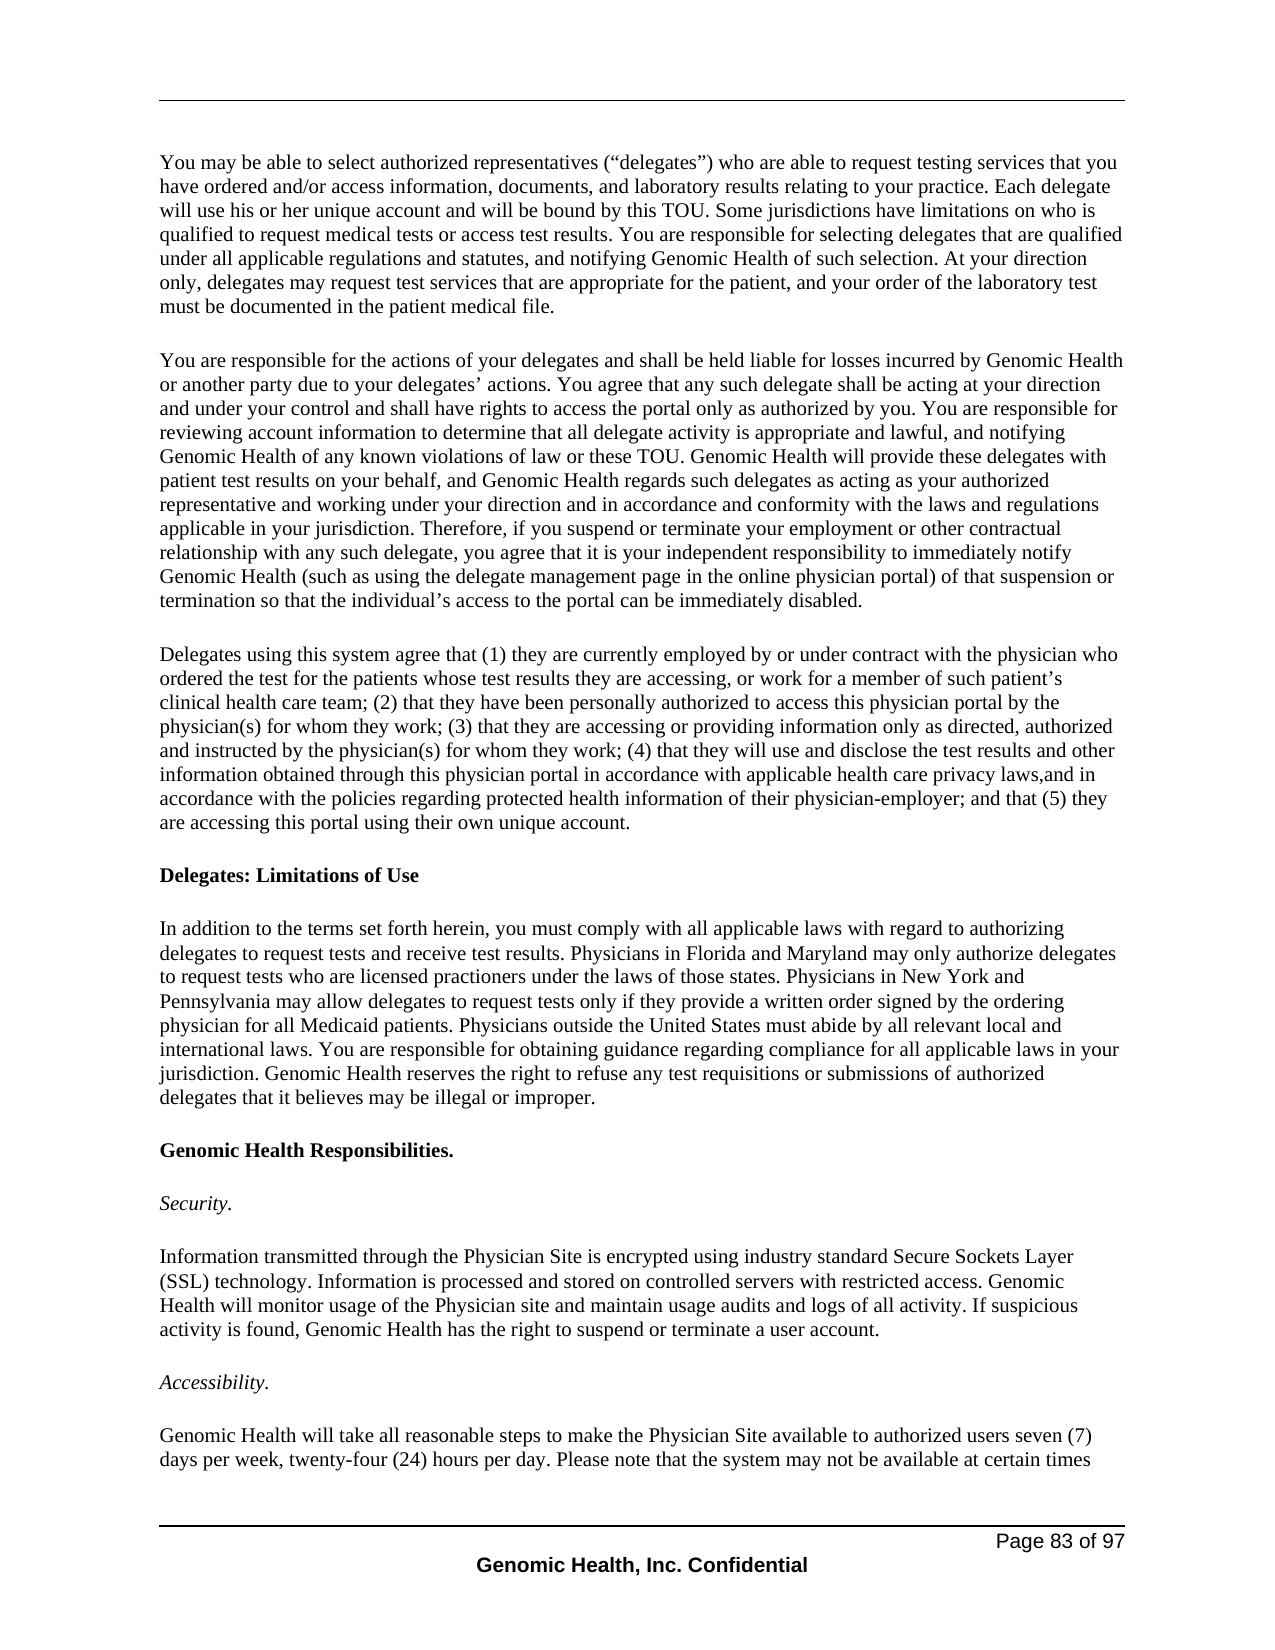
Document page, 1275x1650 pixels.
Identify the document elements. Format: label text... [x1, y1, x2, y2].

text Delegates: Limitations of Use [159, 863, 1125, 887]
text Genomic Health Responsibilities. [159, 1138, 1125, 1162]
text Information transmitted through the Physician Site is encrypted using industry standard Secure Sockets Layer (SSL) technology. Information is processed and stored on controlled servers with restricted access. Genomic Health will monitor usage of the Physician site and maintain usage audits and logs of all activity. If suspicious activity is found, Genomic Health has the right to suspend or terminate a user account. [159, 1244, 1125, 1341]
text You are responsible for the actions of your delegates and shall be held liable for losses incurred by Genomic Health or another party due to your delegates’ actions. You agree that any such delegate shall be acting at your direction and under your control and shall have rights to access the portal only as authorized by you. You are responsible for reviewing account information to determine that all delegate activity is appropriate and lawful, and notifying Genomic Health of any known violations of law or these TOU. Genomic Health will provide these delegates with patient test results on your behalf, and Genomic Health regards such delegates as acting as your authorized representative and working under your direction and in accordance and conformity with the laws and regulations applicable in your jurisdiction. Therefore, if you suspend or terminate your employment or other contractual relationship with any such delegate, you agree that it is your independent responsibility to immediately notify Genomic Health (such as using the delegate management page in the online physician portal) of that suspension or termination so that the individual’s access to the portal can be immediately disabled. [159, 348, 1125, 612]
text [159, 1423, 1125, 1471]
text In addition to the terms set forth herein, you must comply with all applicable laws with regard to authorizing delegates to request tests and receive test results. Physicians in Florida and Maryland may only authorize delegates to request tests who are licensed practioners under the laws of those states. Physicians in New York and Pennsylvania may allow delegates to request tests only if they provide a written order signed by the ordering physician for all Medicaid patients. Physicians outside the United States must abide by all relevant local and international laws. You are responsible for obtaining guidance regarding compliance for all applicable laws in your jurisdiction. Genomic Health reserves the right to refuse any test requisitions or submissions of authorized delegates that it believes may be illegal or improper. [159, 916, 1125, 1109]
text Delegates using this system agree that (1) they are currently employed by or under contract with the physician who ordered the test for the patients whose test results they are accessing, or work for a member of such patient’s clinical health care team; (2) that they have been personally authorized to access this physician portal by the physician(s) for whom they work; (3) that they are accessing or providing information only as directed, authorized and instructed by the physician(s) for whom they work; (4) that they will use and disclose the test results and other information obtained through this physician portal in accordance with applicable health care privacy laws,and in accordance with the policies regarding protected health information of their physician-employer; and that (5) they are accessing this portal using their own unique account. [159, 641, 1125, 834]
text You may be able to select authorized representatives (“delegates”) who are able to request testing services that you have ordered and/or access information, documents, and laboratory results relating to your practice. Each delegate will use his or her unique account and will be bound by this TOU. Some jurisdictions have limitations on who is qualified to request medical tests or access test results. You are responsible for selecting delegates that are qualified under all applicable regulations and statutes, and notifying Genomic Health of such selection. At your direction only, delegates may request test services that are appropriate for the patient, and your order of the laboratory test must be documented in the patient medical file. [159, 150, 1125, 318]
text Accessibility. [159, 1370, 1125, 1394]
text Security. [159, 1191, 1125, 1215]
